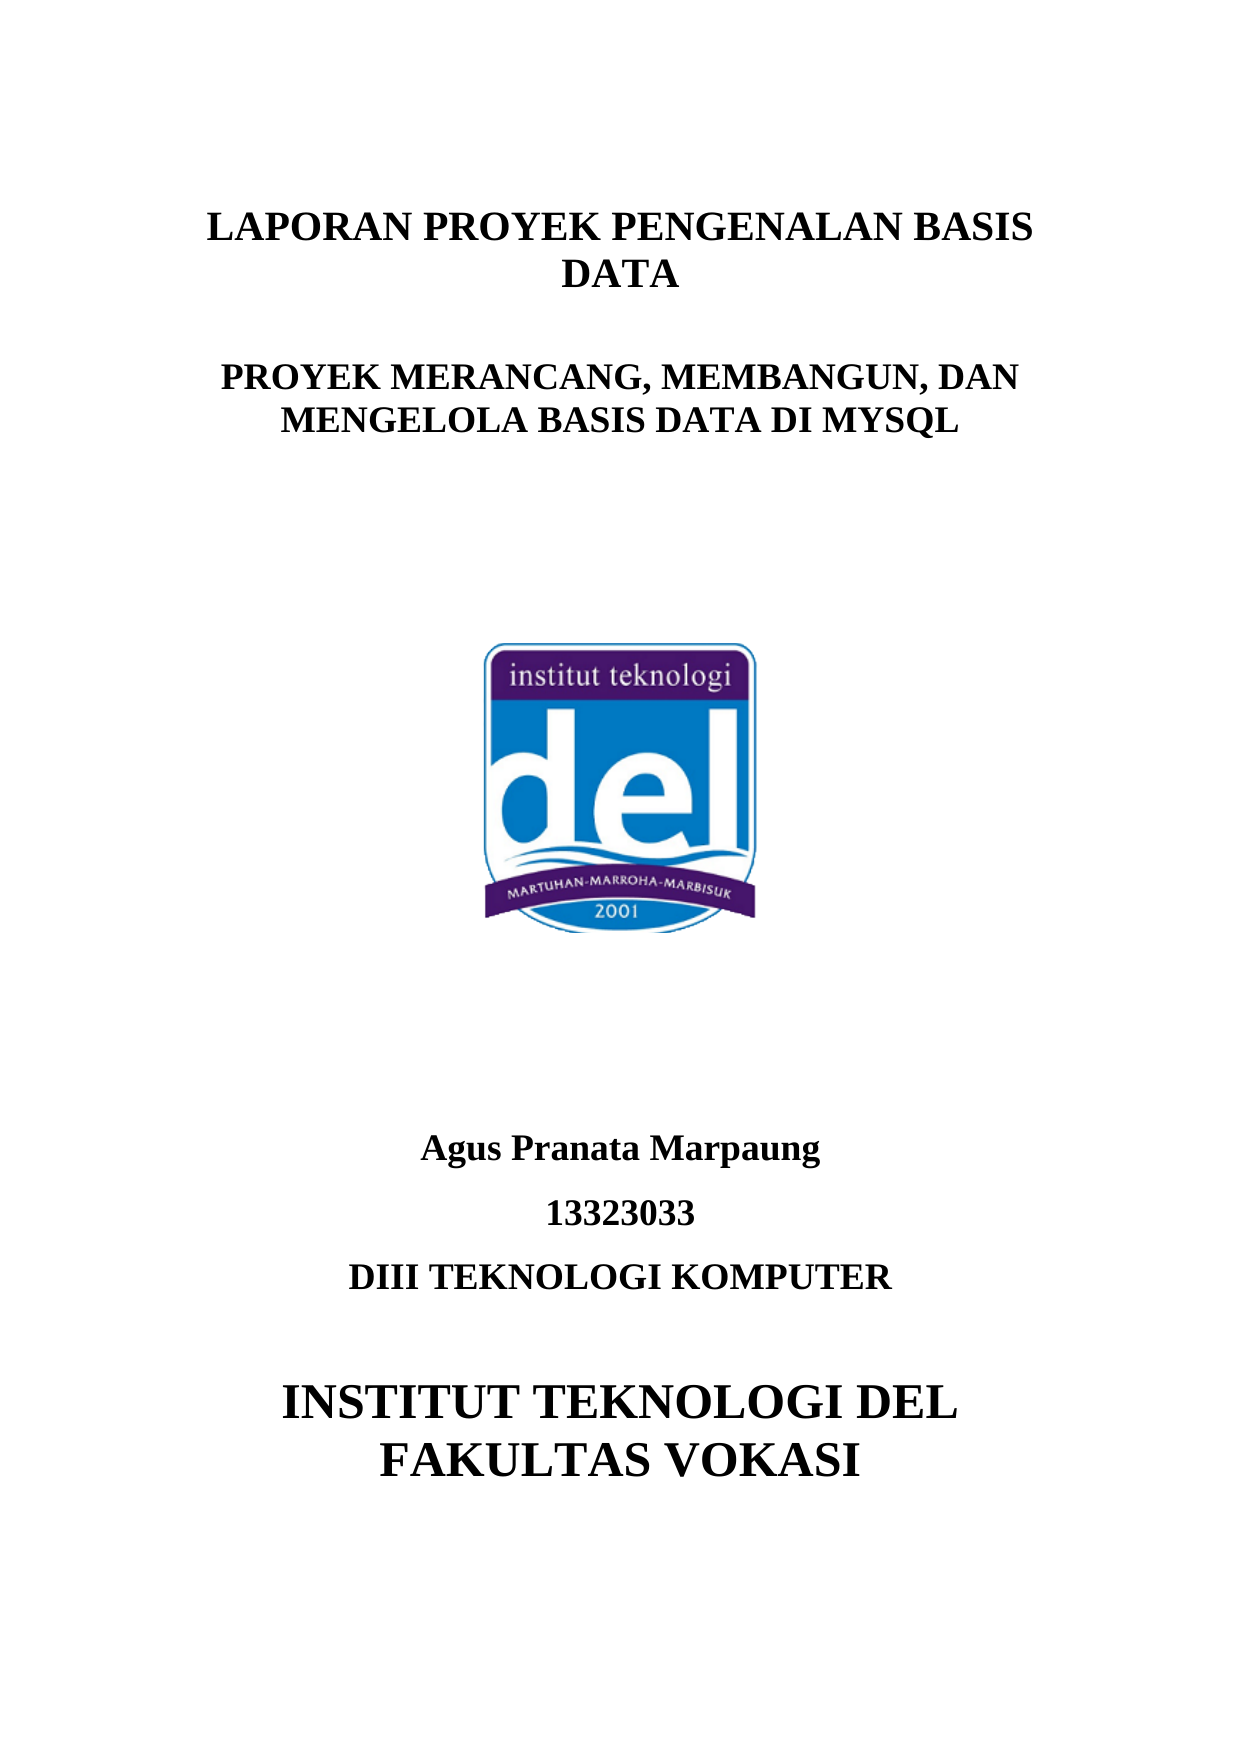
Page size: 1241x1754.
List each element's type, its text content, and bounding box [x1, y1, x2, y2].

picture [481, 643, 760, 933]
table_header LAPORAN PROYEK PENGENALAN BASIS DATA PROYEK MERANCANG, MEMBANGUN, DAN MENGELOLA BASIS DATA DI MYSQL [150, 201, 1090, 537]
table_cell INSTITUT TEKNOLOGI DEL FAKULTAS VOKASI [150, 1372, 1090, 1571]
table_cell [150, 537, 1090, 1039]
table_cell Agus Pranata Marpaung 13323033 DIII TEKNOLOGI KOMPUTER [150, 1039, 1090, 1372]
